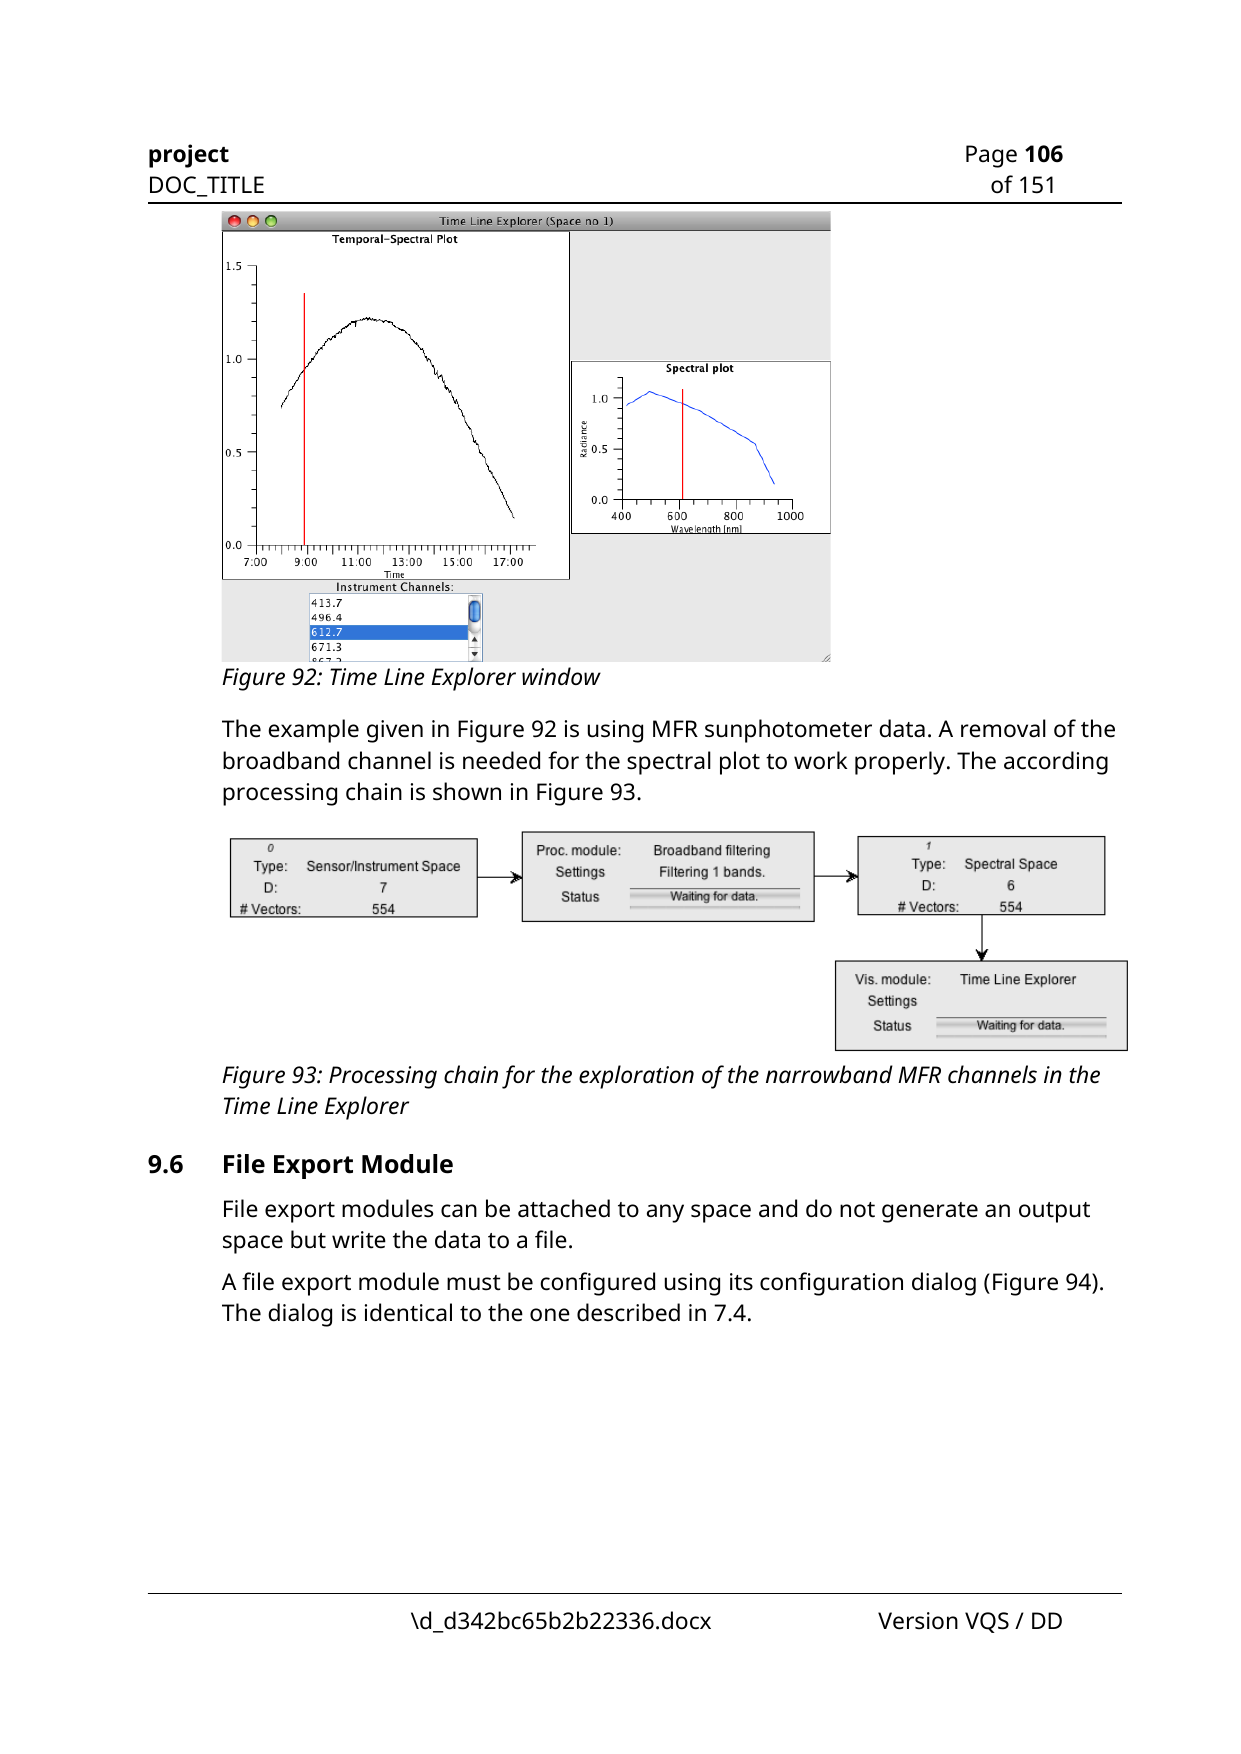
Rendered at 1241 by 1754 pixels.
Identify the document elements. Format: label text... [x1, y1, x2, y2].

text Figure 93: Processing chain for the exploration of the narrowband MFR channels in the Time Line Explorer [222, 1059, 1122, 1121]
text Figure 92: Time Line Explorer window [222, 661, 1122, 693]
subtitle File Export Module [148, 1146, 1122, 1180]
picture [221, 211, 831, 662]
text File export modules can be attached to any space and do not generate an output space but write the data to a file. [222, 1193, 1122, 1255]
picture [221, 828, 1137, 1059]
text The example given in Figure 92 is using MFR sunphotometer data. A removal of the broadband channel is needed for the spectral plot to work properly. The according processing chain is shown in Figure 93. [222, 713, 1122, 807]
